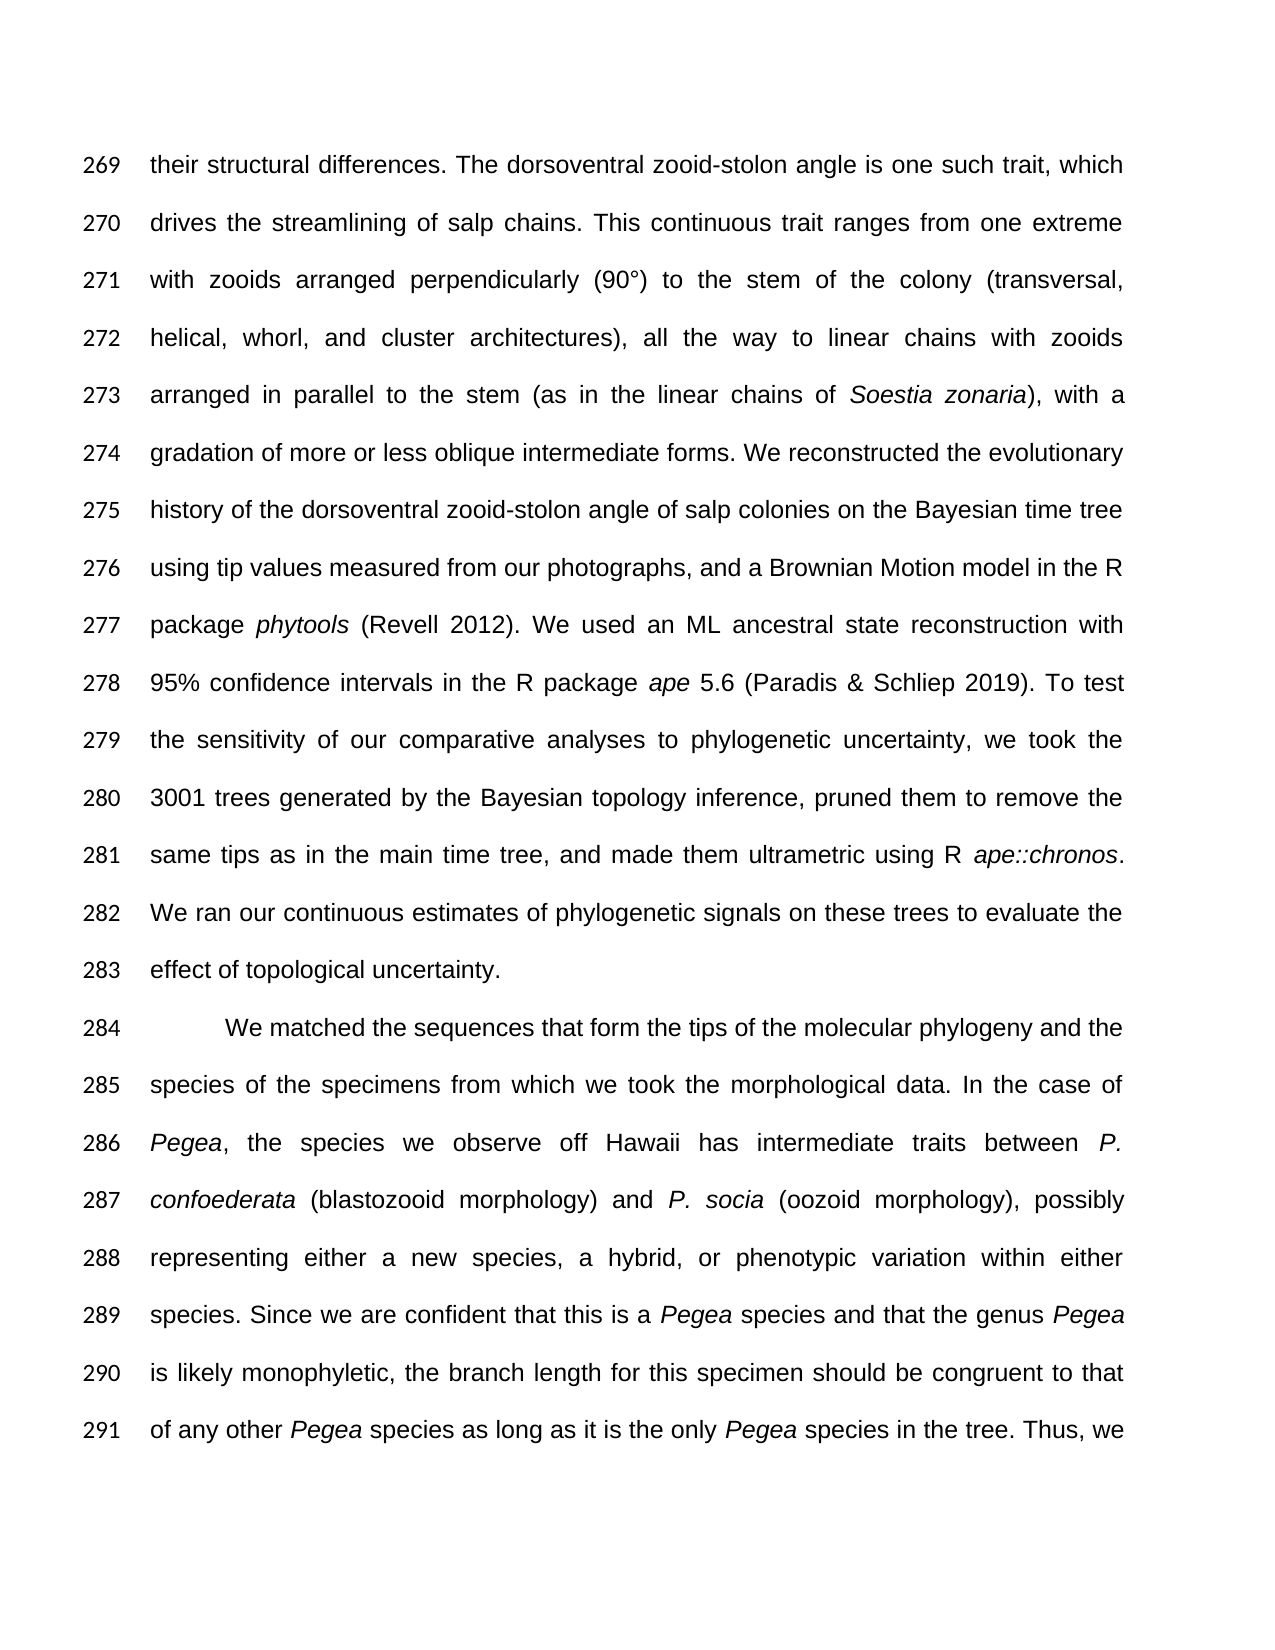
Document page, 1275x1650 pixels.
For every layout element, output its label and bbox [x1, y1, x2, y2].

text [150, 1012, 1125, 1444]
text [150, 150, 1125, 984]
